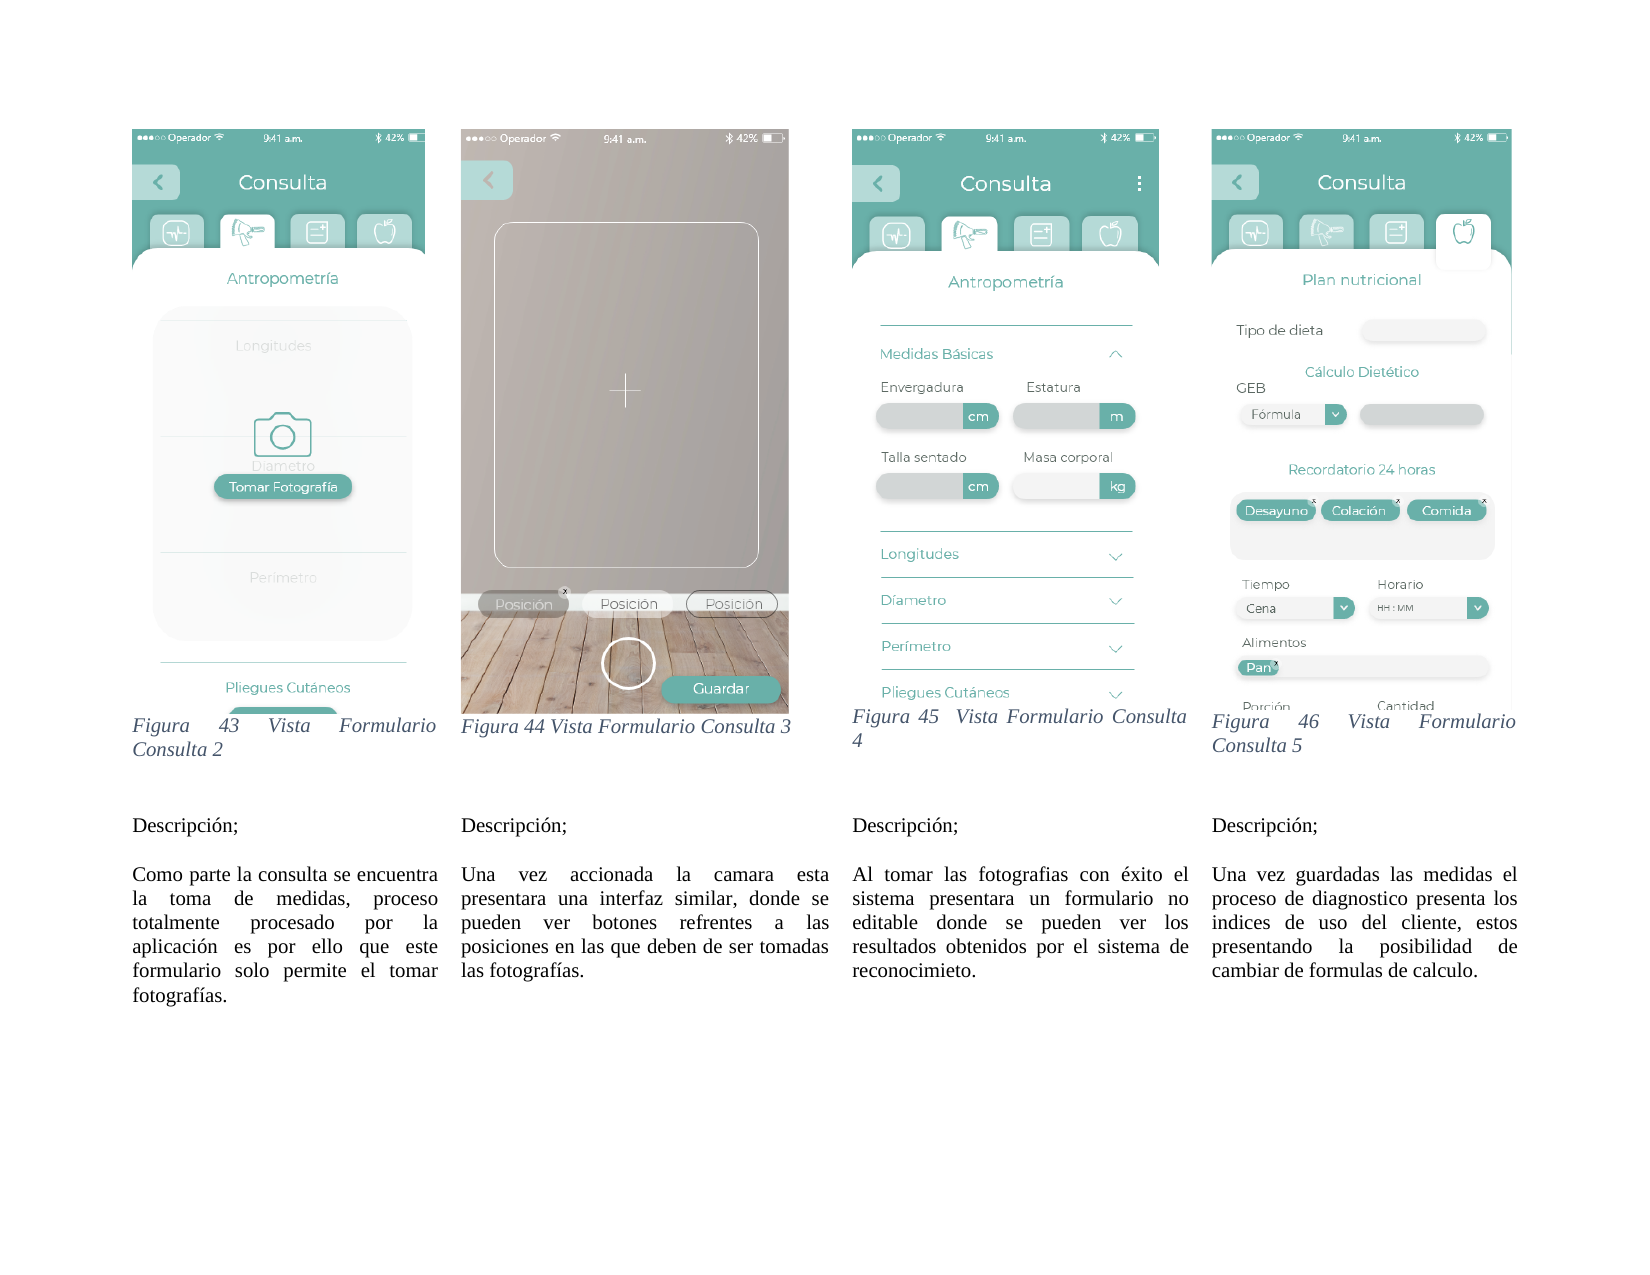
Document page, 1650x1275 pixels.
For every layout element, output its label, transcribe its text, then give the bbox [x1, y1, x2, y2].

picture [852, 129, 1159, 705]
table_cell Figura 44 Vista Formulario Consulta 2 [121, 105, 449, 787]
table_cell Figura 47 Vista Formulario Consulta 5 [1201, 105, 1529, 787]
table_cell Descripción; Una vez accionada la camara esta presentara una interfaz similar, donde se pueden ver botones refrentes a las posiciones en las que deben de ser tomadas las fotografías. [450, 788, 840, 1007]
picture [1211, 129, 1512, 710]
table_cell Figura 46 Vista Formulario Consulta 4 [841, 105, 1200, 787]
table_cell Descripción; Una vez guardadas las medidas el proceso de diagnostico presenta los indices de uso del cliente, estos presentando la posibilidad de cambiar de formulas de calculo. [1201, 788, 1529, 1007]
picture [460, 129, 789, 714]
table_cell Descripción; Al tomar las fotografias con éxito el sistema presentara un formulario no editable donde se pueden ver los resultados obtenidos por el sistema de reconocimieto. [841, 788, 1200, 1007]
table_cell Descripción; Como parte la consulta se encuentra la toma de medidas, proceso totalmente procesado por la aplicación es por ello que este formulario solo permite el tomar fotografías. [121, 788, 449, 1007]
picture [132, 129, 425, 714]
table_cell Figura 45 Vista Formulario Consulta 3 [450, 105, 840, 787]
